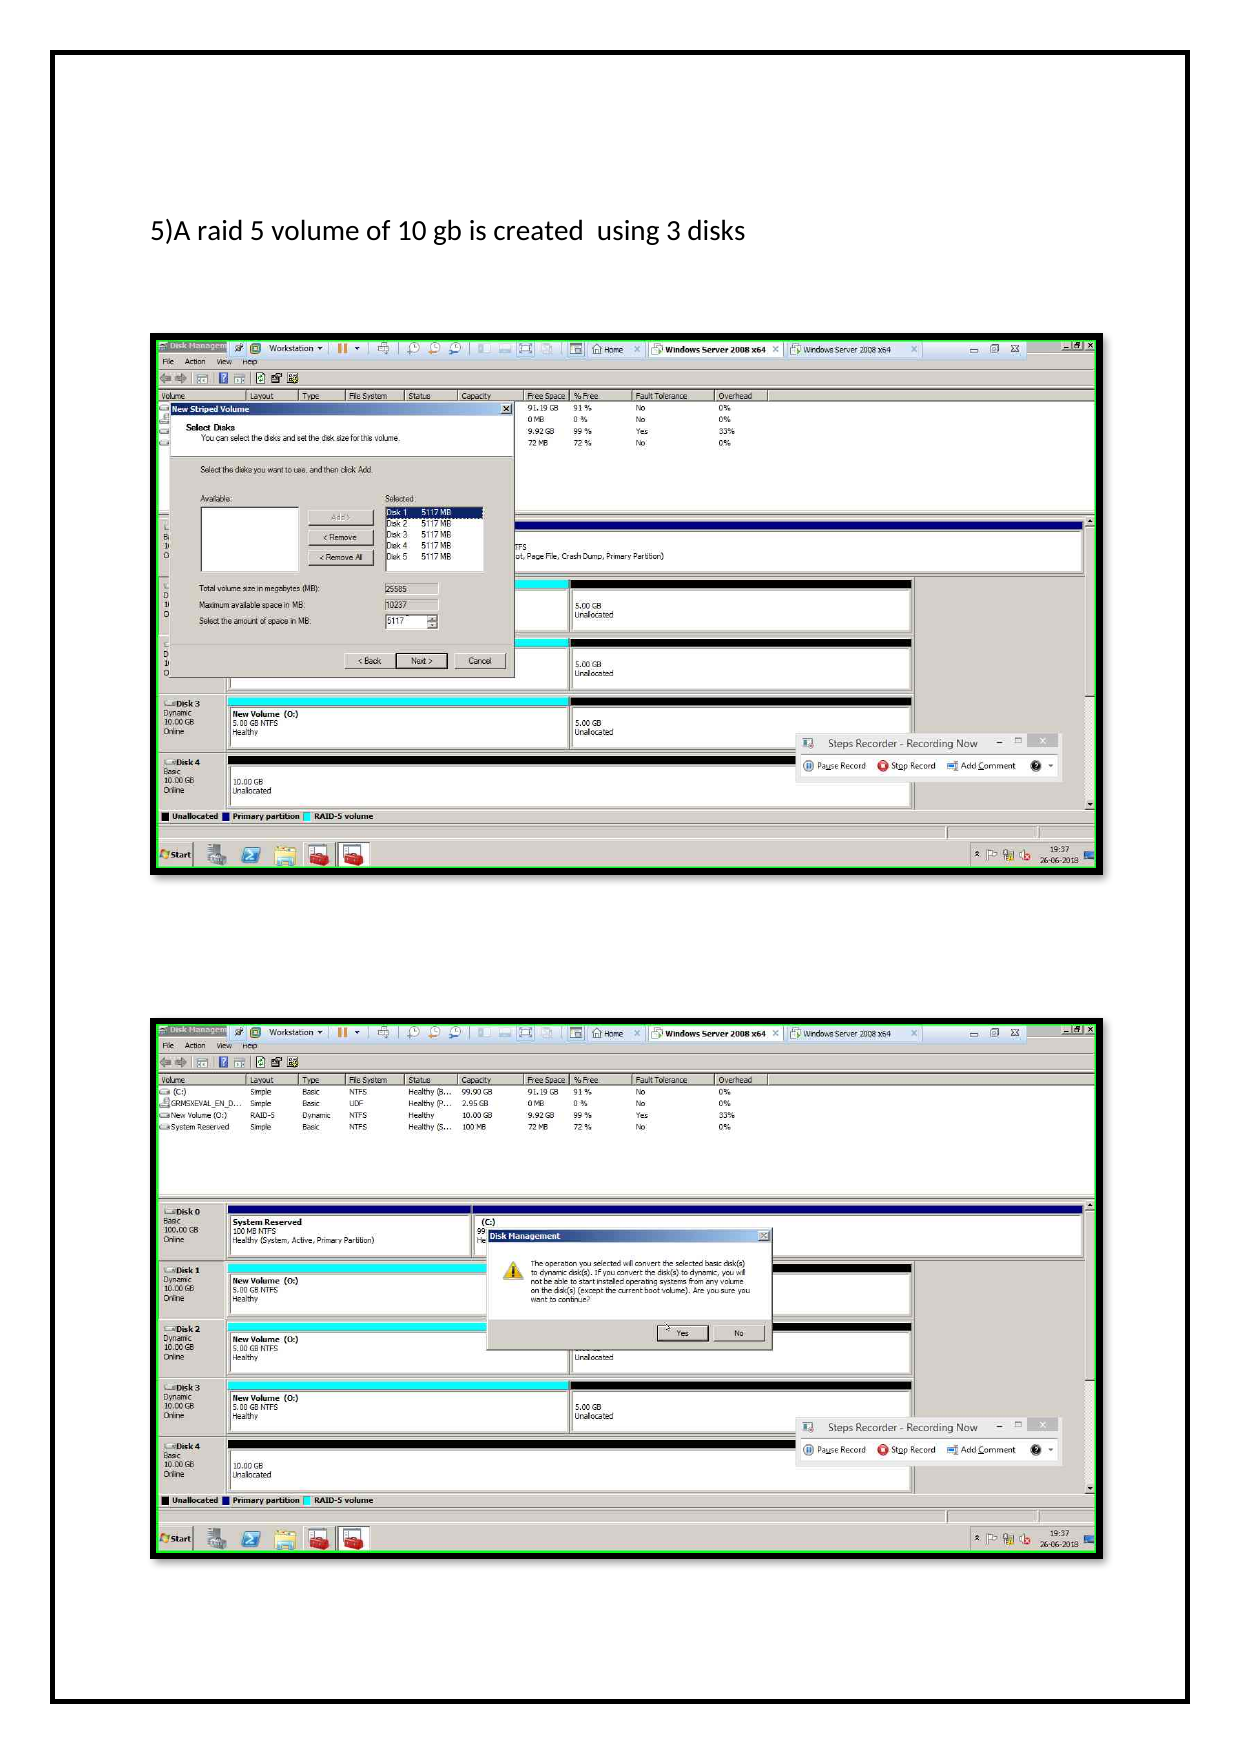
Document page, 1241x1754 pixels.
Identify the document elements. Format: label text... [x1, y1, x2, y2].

text 5)A raid 5 volume of 10 gb is created using 3 disks [150, 212, 1090, 247]
picture [156, 1024, 1096, 1553]
picture [156, 340, 1096, 868]
